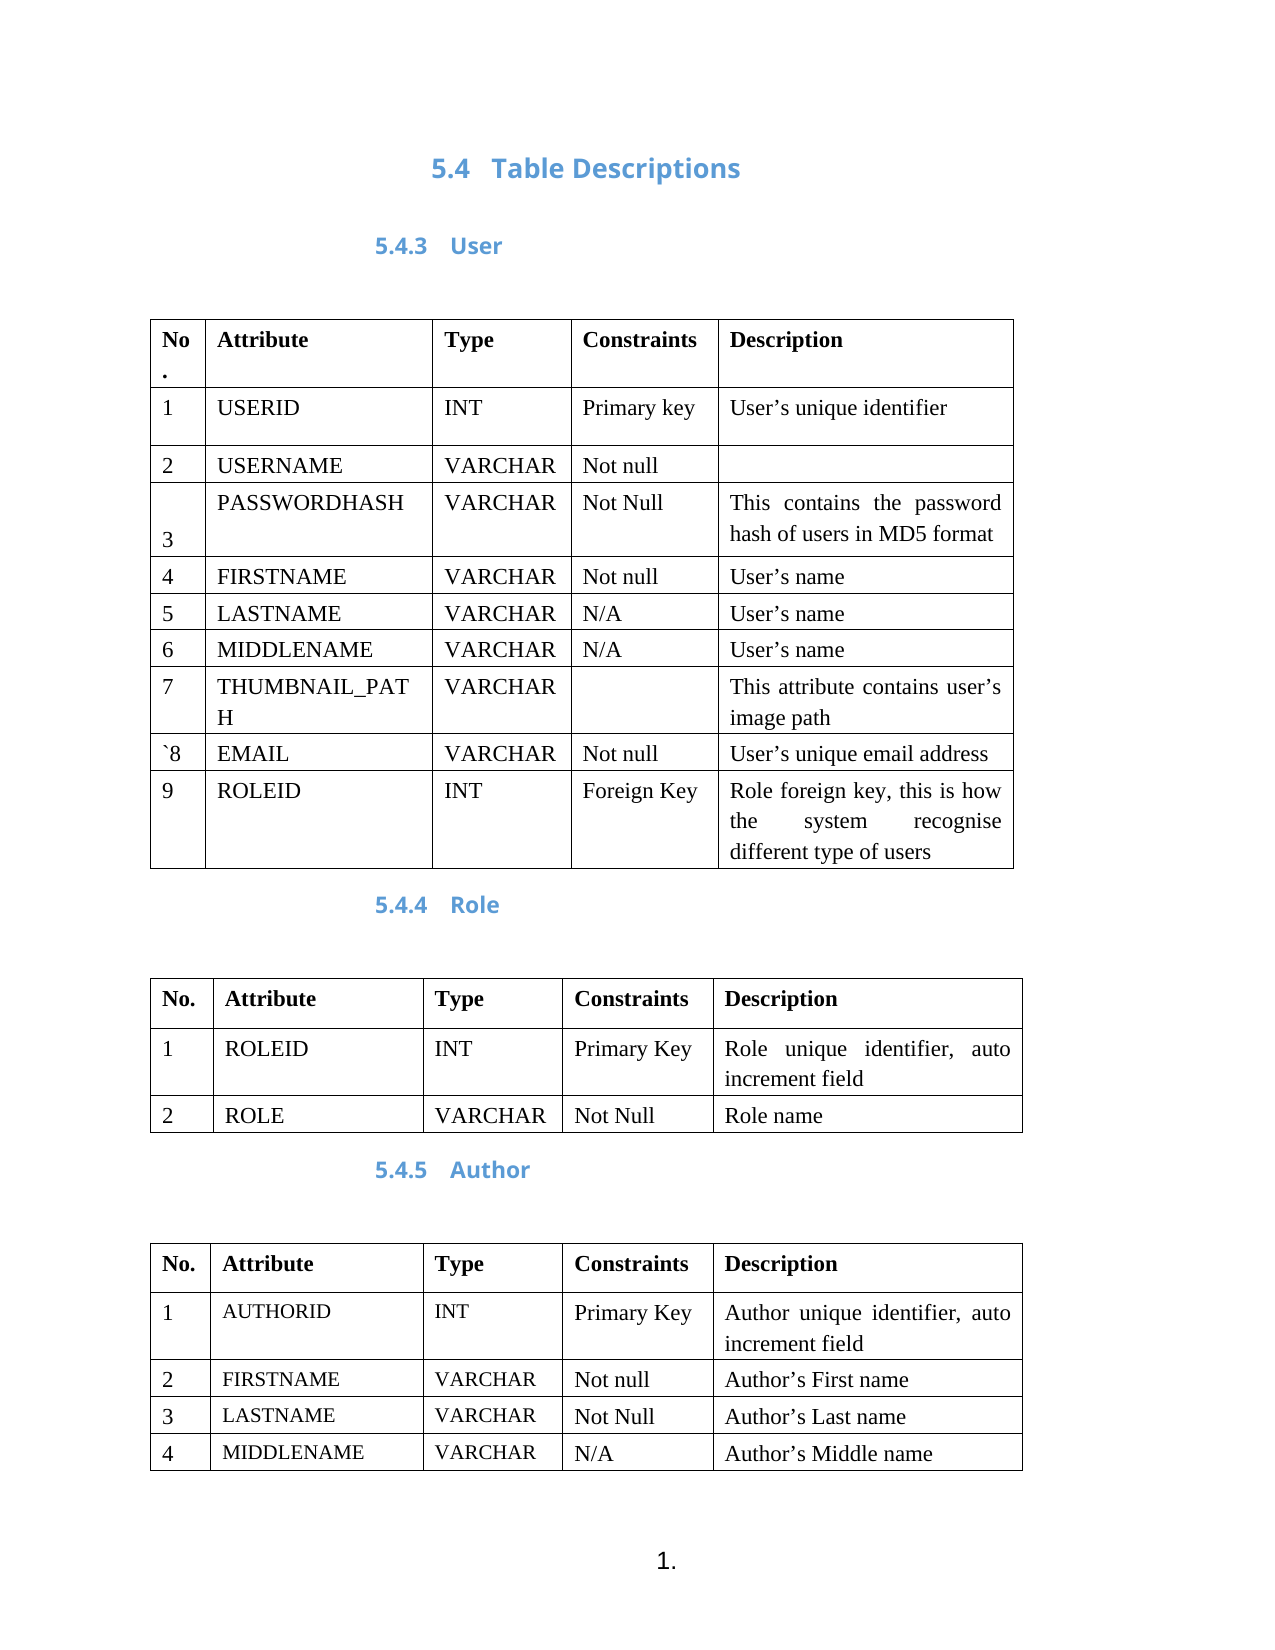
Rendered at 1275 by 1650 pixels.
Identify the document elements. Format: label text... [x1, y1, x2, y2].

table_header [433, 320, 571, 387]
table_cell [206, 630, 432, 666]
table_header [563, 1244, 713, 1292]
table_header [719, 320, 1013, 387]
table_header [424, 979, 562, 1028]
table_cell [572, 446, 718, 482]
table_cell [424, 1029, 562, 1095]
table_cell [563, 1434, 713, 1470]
subtitle User [375, 230, 1125, 262]
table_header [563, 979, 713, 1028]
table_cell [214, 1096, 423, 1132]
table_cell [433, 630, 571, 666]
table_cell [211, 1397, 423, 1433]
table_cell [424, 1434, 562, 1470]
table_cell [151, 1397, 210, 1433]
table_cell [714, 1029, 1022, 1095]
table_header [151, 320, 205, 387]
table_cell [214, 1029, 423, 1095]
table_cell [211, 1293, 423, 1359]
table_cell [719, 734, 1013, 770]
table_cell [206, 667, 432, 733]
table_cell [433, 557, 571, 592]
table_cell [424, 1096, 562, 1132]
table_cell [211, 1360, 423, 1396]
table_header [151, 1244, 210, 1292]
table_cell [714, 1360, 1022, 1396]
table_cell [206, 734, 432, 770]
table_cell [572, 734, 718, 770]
subtitle Role [375, 889, 1125, 921]
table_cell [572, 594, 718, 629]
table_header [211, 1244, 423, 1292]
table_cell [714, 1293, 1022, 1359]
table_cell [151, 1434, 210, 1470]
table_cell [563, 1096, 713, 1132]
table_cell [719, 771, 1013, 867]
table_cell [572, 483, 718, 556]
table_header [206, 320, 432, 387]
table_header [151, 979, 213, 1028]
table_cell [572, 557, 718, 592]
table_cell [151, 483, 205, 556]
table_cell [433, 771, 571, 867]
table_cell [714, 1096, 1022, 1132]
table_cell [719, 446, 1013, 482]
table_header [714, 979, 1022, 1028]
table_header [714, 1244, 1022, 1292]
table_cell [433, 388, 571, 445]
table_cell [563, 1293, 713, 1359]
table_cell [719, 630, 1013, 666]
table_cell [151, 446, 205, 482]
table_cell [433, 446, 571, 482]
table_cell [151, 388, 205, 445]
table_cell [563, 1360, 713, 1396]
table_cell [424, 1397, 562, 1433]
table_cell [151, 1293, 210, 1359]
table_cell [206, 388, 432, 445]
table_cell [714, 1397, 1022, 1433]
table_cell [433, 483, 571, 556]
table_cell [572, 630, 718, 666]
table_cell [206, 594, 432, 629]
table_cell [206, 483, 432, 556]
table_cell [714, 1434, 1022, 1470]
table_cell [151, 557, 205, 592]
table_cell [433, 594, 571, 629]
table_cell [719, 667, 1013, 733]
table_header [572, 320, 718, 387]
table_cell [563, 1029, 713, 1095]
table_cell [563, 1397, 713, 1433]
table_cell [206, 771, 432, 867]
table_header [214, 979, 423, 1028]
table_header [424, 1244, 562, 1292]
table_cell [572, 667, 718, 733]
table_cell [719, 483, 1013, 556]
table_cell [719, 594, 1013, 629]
subtitle Author [375, 1154, 1125, 1185]
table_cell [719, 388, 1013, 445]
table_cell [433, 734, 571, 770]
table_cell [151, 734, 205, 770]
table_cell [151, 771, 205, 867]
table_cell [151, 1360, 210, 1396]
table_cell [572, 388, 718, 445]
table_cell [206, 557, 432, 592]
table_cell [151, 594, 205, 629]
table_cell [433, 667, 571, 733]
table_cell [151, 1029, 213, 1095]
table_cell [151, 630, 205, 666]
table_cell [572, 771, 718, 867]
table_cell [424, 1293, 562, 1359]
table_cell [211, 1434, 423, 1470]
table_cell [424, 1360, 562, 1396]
subtitle Table Descriptions [431, 150, 1125, 187]
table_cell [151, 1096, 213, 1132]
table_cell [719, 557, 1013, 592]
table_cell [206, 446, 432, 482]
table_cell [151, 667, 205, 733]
